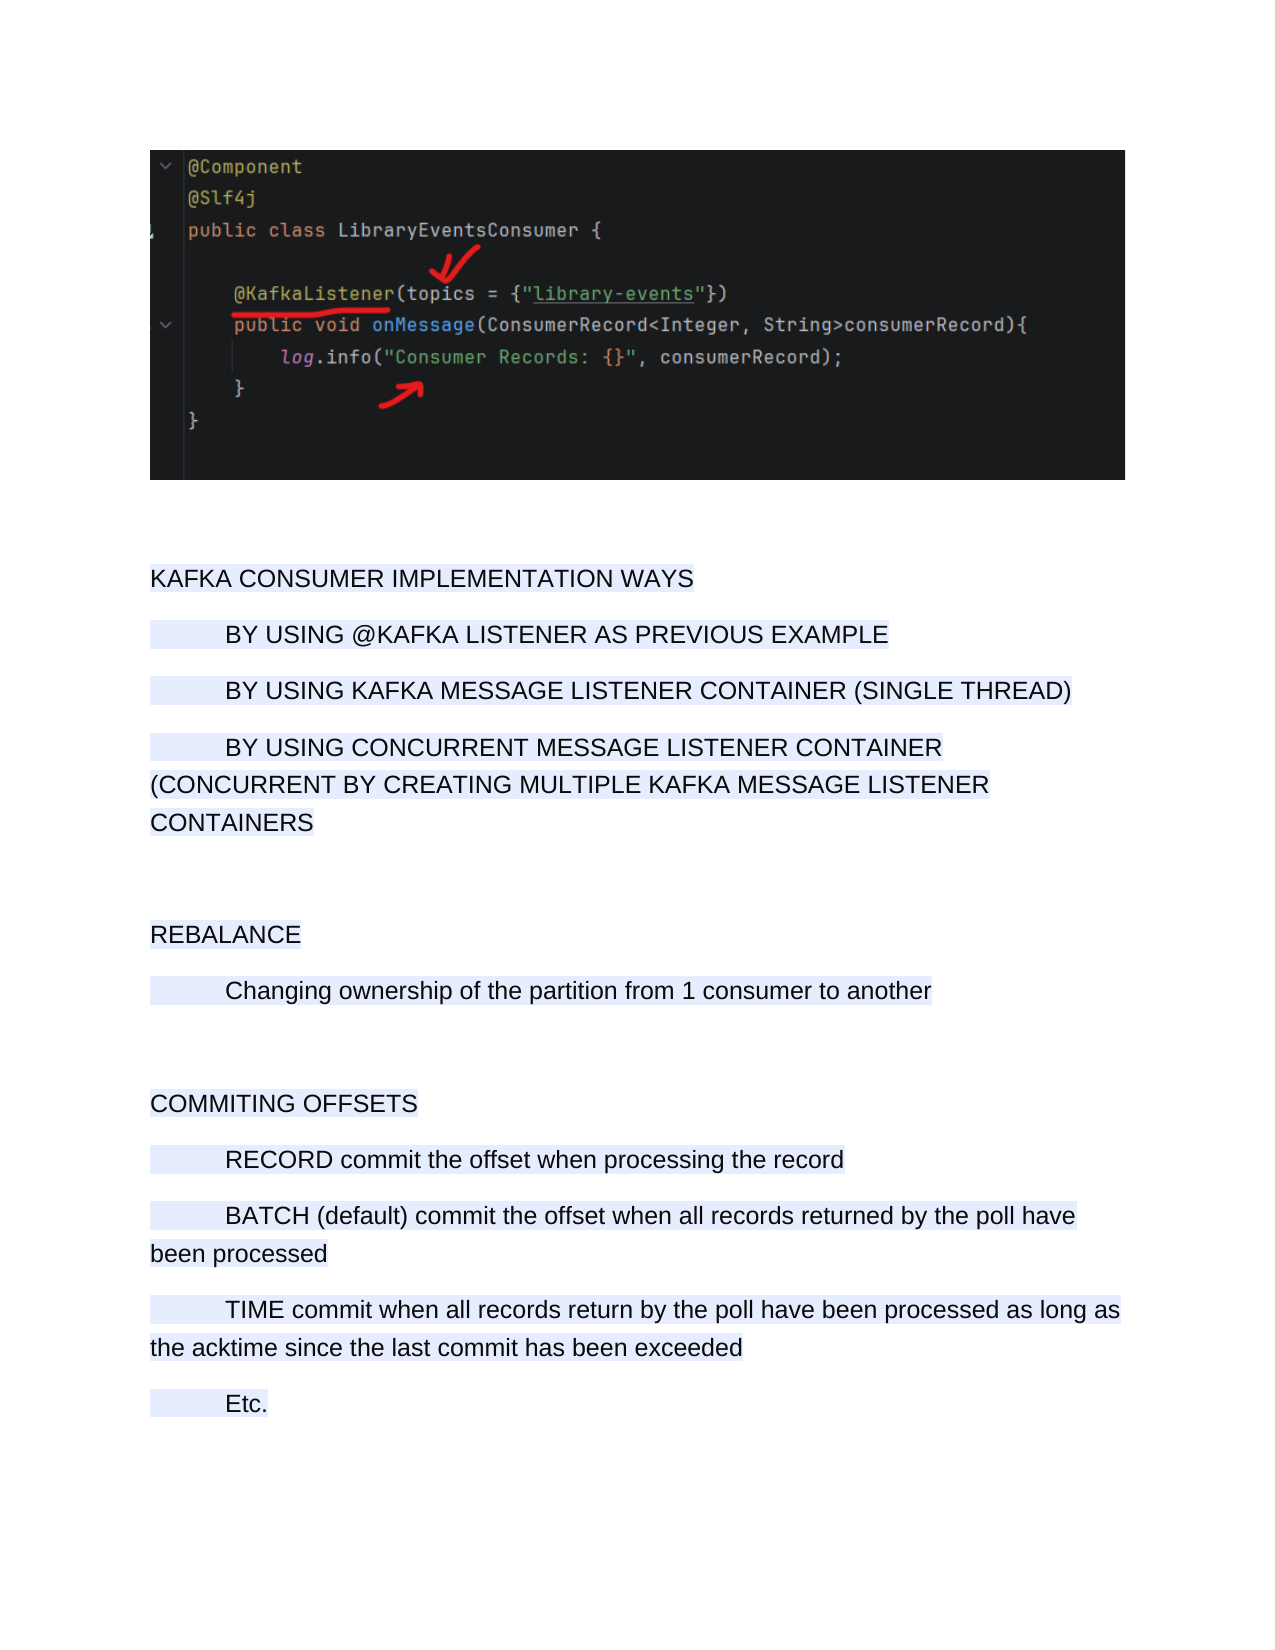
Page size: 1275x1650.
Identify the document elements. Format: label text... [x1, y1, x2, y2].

text TIME commit when all records return by the poll have been processed as long as the acktime since the last commit has been exceeded [150, 1286, 1125, 1361]
text BY USING KAFKA MESSAGE LISTENER CONTAINER (SINGLE THREAD) [150, 667, 1125, 705]
text Etc. [150, 1380, 1125, 1417]
text BY USING @KAFKA LISTENER AS PREVIOUS EXAMPLE [150, 611, 1125, 649]
text Changing ownership of the partition from 1 consumer to another [150, 967, 1125, 1005]
text COMMITING OFFSETS [150, 1080, 1125, 1117]
text RECORD commit the offset when processing the record [150, 1136, 1125, 1174]
text KAFKA CONSUMER IMPLEMENTATION WAYS [150, 555, 1125, 592]
picture [150, 150, 1125, 480]
text BY USING CONCURRENT MESSAGE LISTENER CONTAINER (CONCURRENT BY CREATING MULTIPLE KAFKA MESSAGE LISTENER CONTAINERS [150, 724, 1125, 836]
text REBALANCE [150, 911, 1125, 949]
text BATCH (default) commit the offset when all records returned by the poll have been processed [150, 1192, 1125, 1267]
